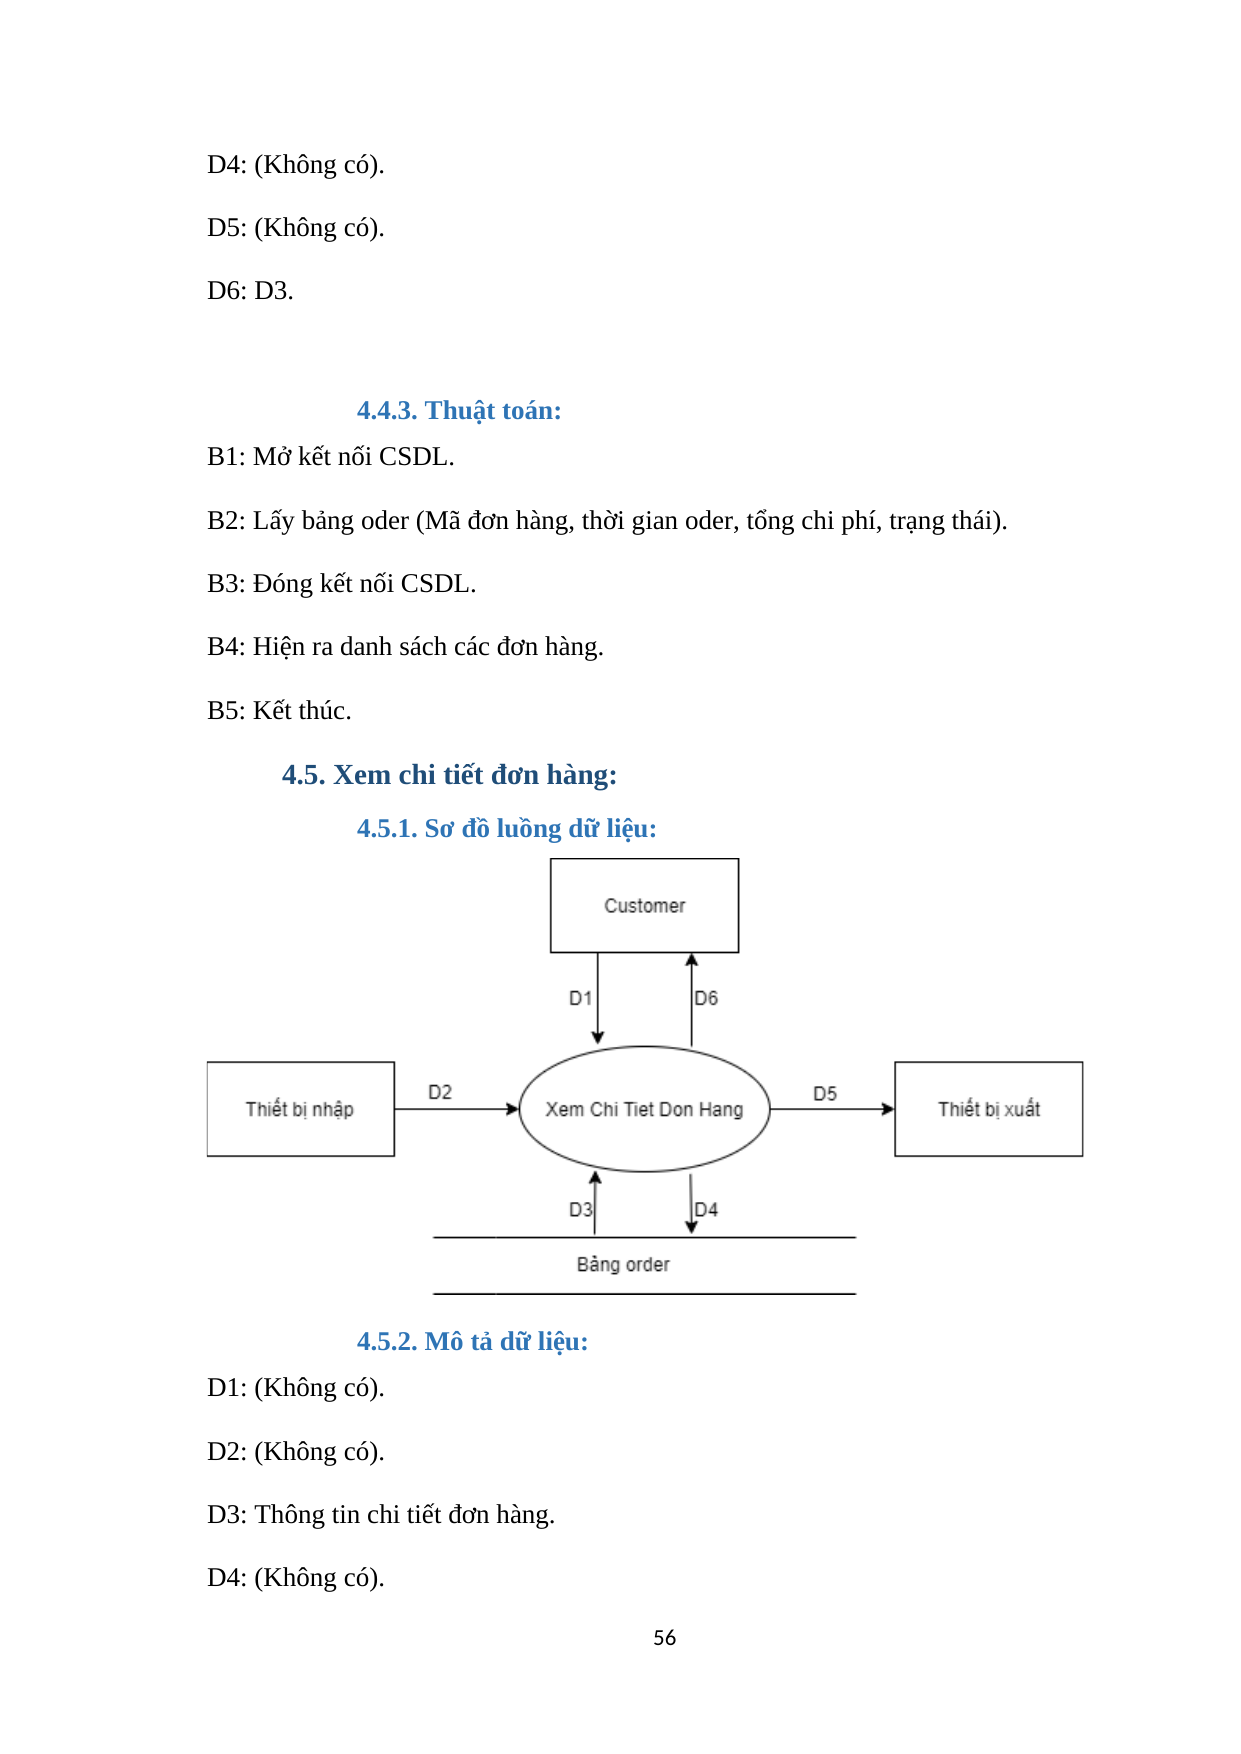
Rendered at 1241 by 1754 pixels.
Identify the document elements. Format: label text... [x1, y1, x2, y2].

subtitle 4.5. Xem chi tiết đơn hàng: [207, 757, 1122, 791]
text B2: Lấy bảng oder (Mã đơn hàng, thời gian oder, tổng chi phí, trạng thái). [207, 504, 1122, 535]
text D4: (Không có). [207, 148, 1122, 179]
text D1: (Không có). [207, 1372, 1122, 1403]
text D5: (Không có). [207, 211, 1122, 242]
text D2: (Không có). [207, 1435, 1122, 1466]
text D6: D3. [207, 274, 1122, 306]
subtitle 4.4.3. Thuật toán: [282, 394, 1122, 425]
subtitle 4.5.2. Mô tả dữ liệu: [282, 1325, 1122, 1356]
text B3: Đóng kết nối CSDL. [207, 567, 1122, 598]
picture [206, 858, 1084, 1295]
text B1: Mở kết nối CSDL. [207, 441, 1122, 472]
subtitle 4.5.1. Sơ đồ luồng dữ liệu: [282, 812, 1122, 843]
text B4: Hiện ra danh sách các đơn hàng. [207, 631, 1122, 662]
text D4: (Không có). [207, 1562, 1122, 1593]
text B5: Kết thúc. [207, 694, 1122, 725]
text D3: Thông tin chi tiết đơn hàng. [207, 1498, 1122, 1529]
